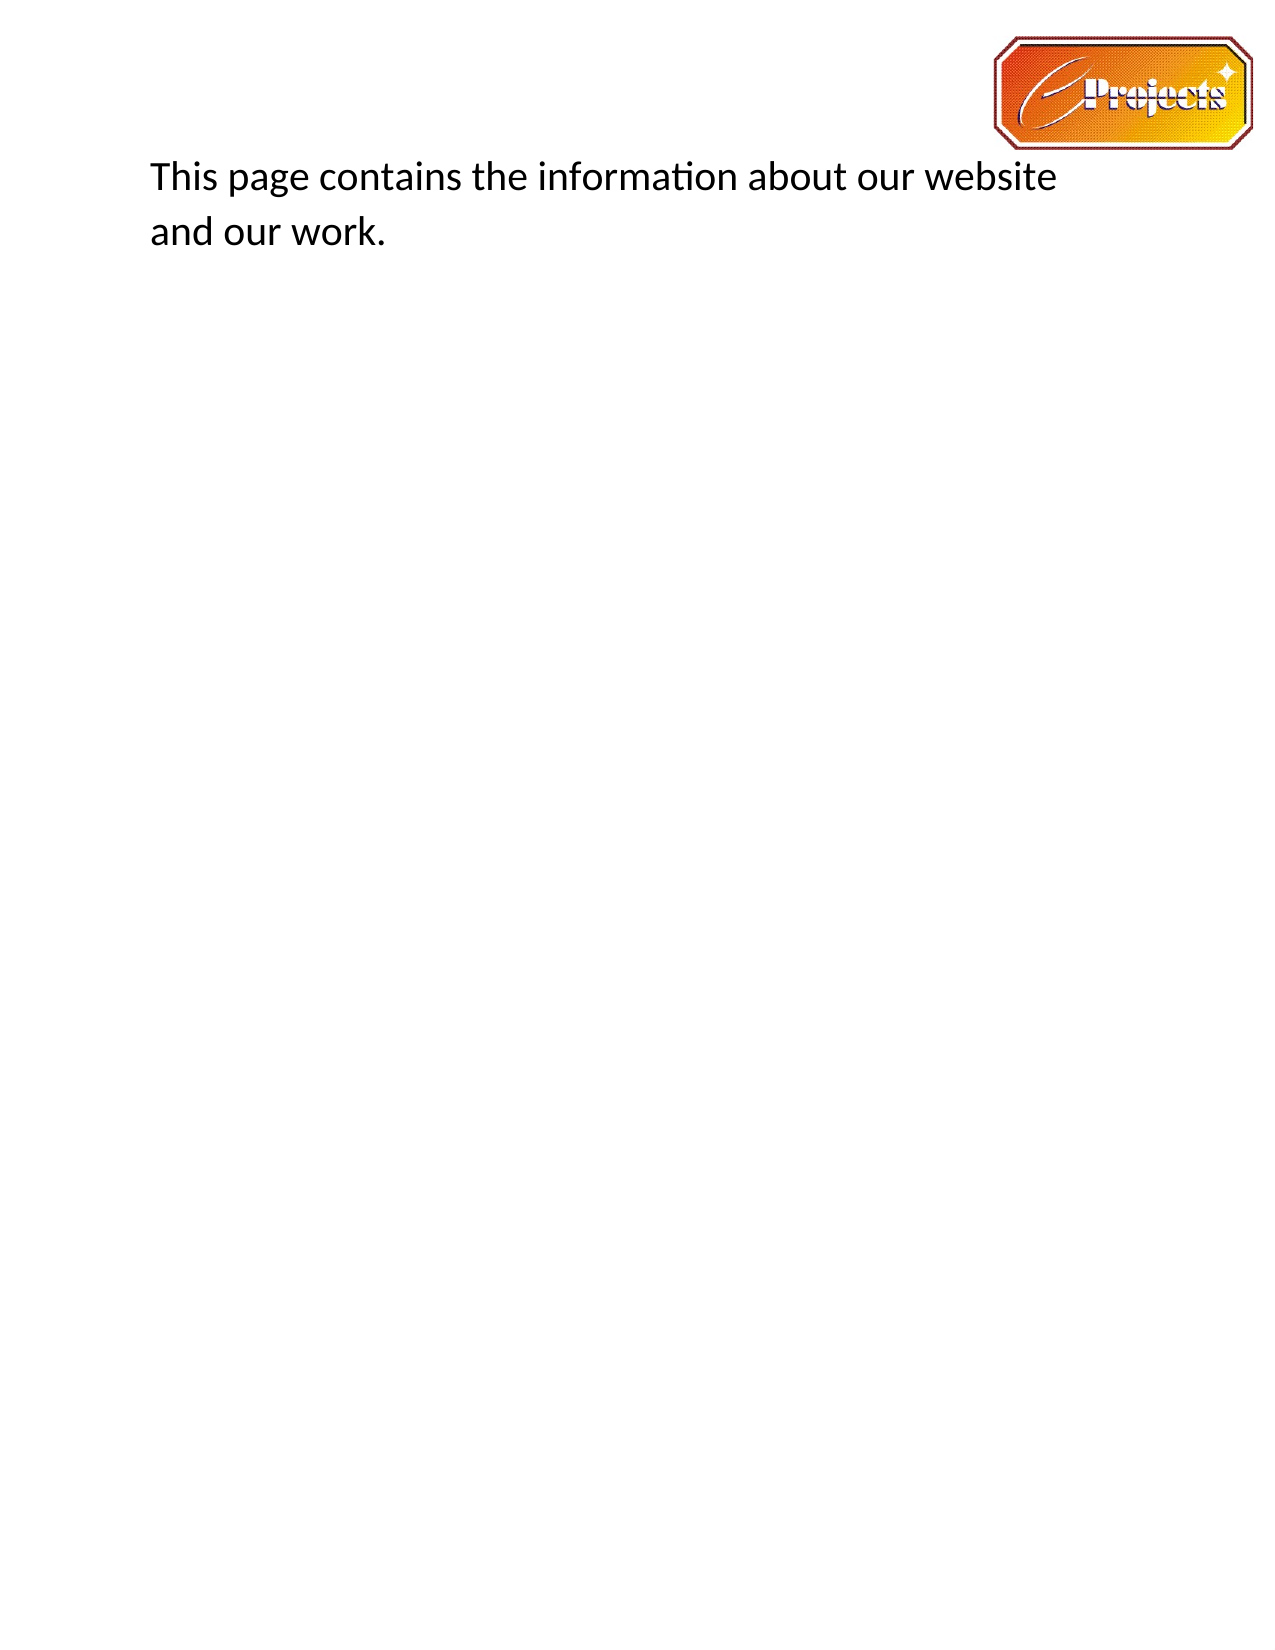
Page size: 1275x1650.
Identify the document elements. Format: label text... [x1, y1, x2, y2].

text This page contains the information about our website and our work. [150, 150, 1125, 256]
picture [993, 36, 1254, 150]
